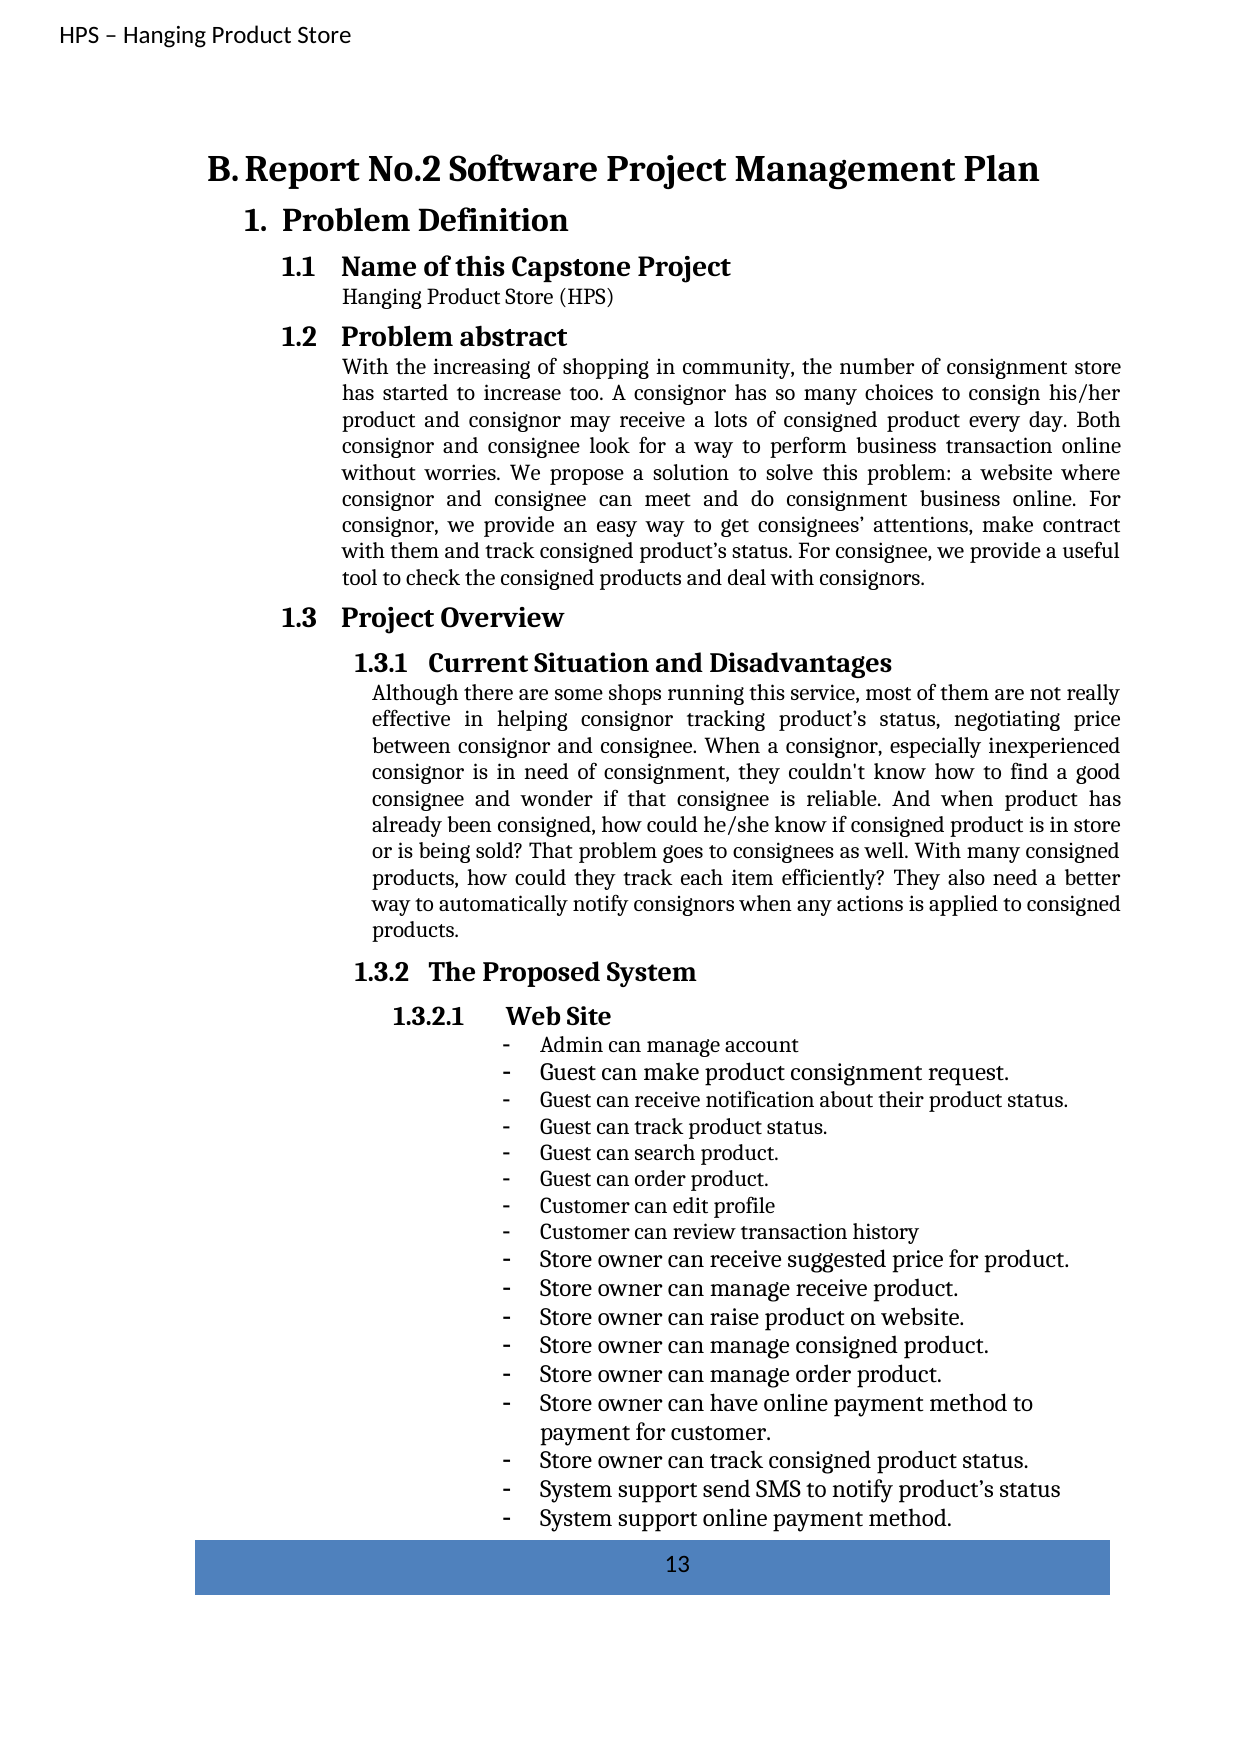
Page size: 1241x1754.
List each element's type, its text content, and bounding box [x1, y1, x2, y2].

list Guest can search product. [502, 1140, 1122, 1166]
list System support online payment method. [502, 1504, 1122, 1533]
list Admin can manage account [502, 1032, 1122, 1058]
text Hanging Product Store (HPS) [342, 283, 1122, 310]
list System support send SMS to notify product’s status [502, 1475, 1122, 1504]
subtitle Web Site [393, 1001, 1122, 1032]
list Store owner can manage receive product. [502, 1274, 1122, 1303]
list Guest can order product. [502, 1166, 1122, 1192]
subtitle Report No.2 Software Project Management Plan [207, 148, 1122, 191]
list Guest can receive notification about their product status. [502, 1087, 1122, 1113]
subtitle Name of this Capstone Project [282, 250, 1122, 283]
list Store owner can have online payment method to payment for customer. [502, 1389, 1122, 1446]
list Store owner can manage order product. [502, 1360, 1122, 1389]
list Store owner can track consigned product status. [502, 1446, 1122, 1475]
subtitle Problem abstract [282, 320, 1122, 354]
subtitle Current Situation and Disadvantages [354, 647, 1122, 680]
subtitle Problem Definition [244, 201, 1122, 239]
list Customer can edit profile [502, 1192, 1122, 1219]
list Store owner can raise product on website. [502, 1303, 1122, 1331]
list Store owner can receive suggested price for product. [502, 1245, 1122, 1274]
list Store owner can manage consigned product. [502, 1331, 1122, 1360]
list Guest can track product status. [502, 1113, 1122, 1140]
list Customer can review transaction history [502, 1219, 1122, 1245]
list Guest can make product consignment request. [502, 1058, 1122, 1087]
text With the increasing of shopping in community, the number of consignment store has started to increase too. A consignor has so many choices to consign his/her product and consignor may receive a lots of consigned product every day. Both consignor and consignee look for a way to perform business transaction online without worries. We propose a solution to solve this problem: a website where consignor and consignee can meet and do consignment business online. For consignor, we provide an easy way to get consignees’ attentions, make contract with them and track consigned product’s status. For consignee, we provide a useful tool to check the consigned products and deal with consignors. [342, 354, 1122, 591]
subtitle The Proposed System [354, 956, 1122, 988]
text Although there are some shops running this service, most of them are not really effective in helping consignor tracking product’s status, negotiating price between consignor and consignee. When a consignor, especially inexperienced consignor is in need of consignment, they couldn't know how to find a good consignee and wonder if that consignee is reliable. And when product has already been consigned, how could he/she know if consigned product is in store or is being sold? That problem goes to consignees as well. With many consigned products, how could they track each item efficiently? They also need a better way to automatically notify consignors when any actions is applied to consigned products. [372, 680, 1122, 943]
subtitle Project Overview [282, 601, 1122, 635]
